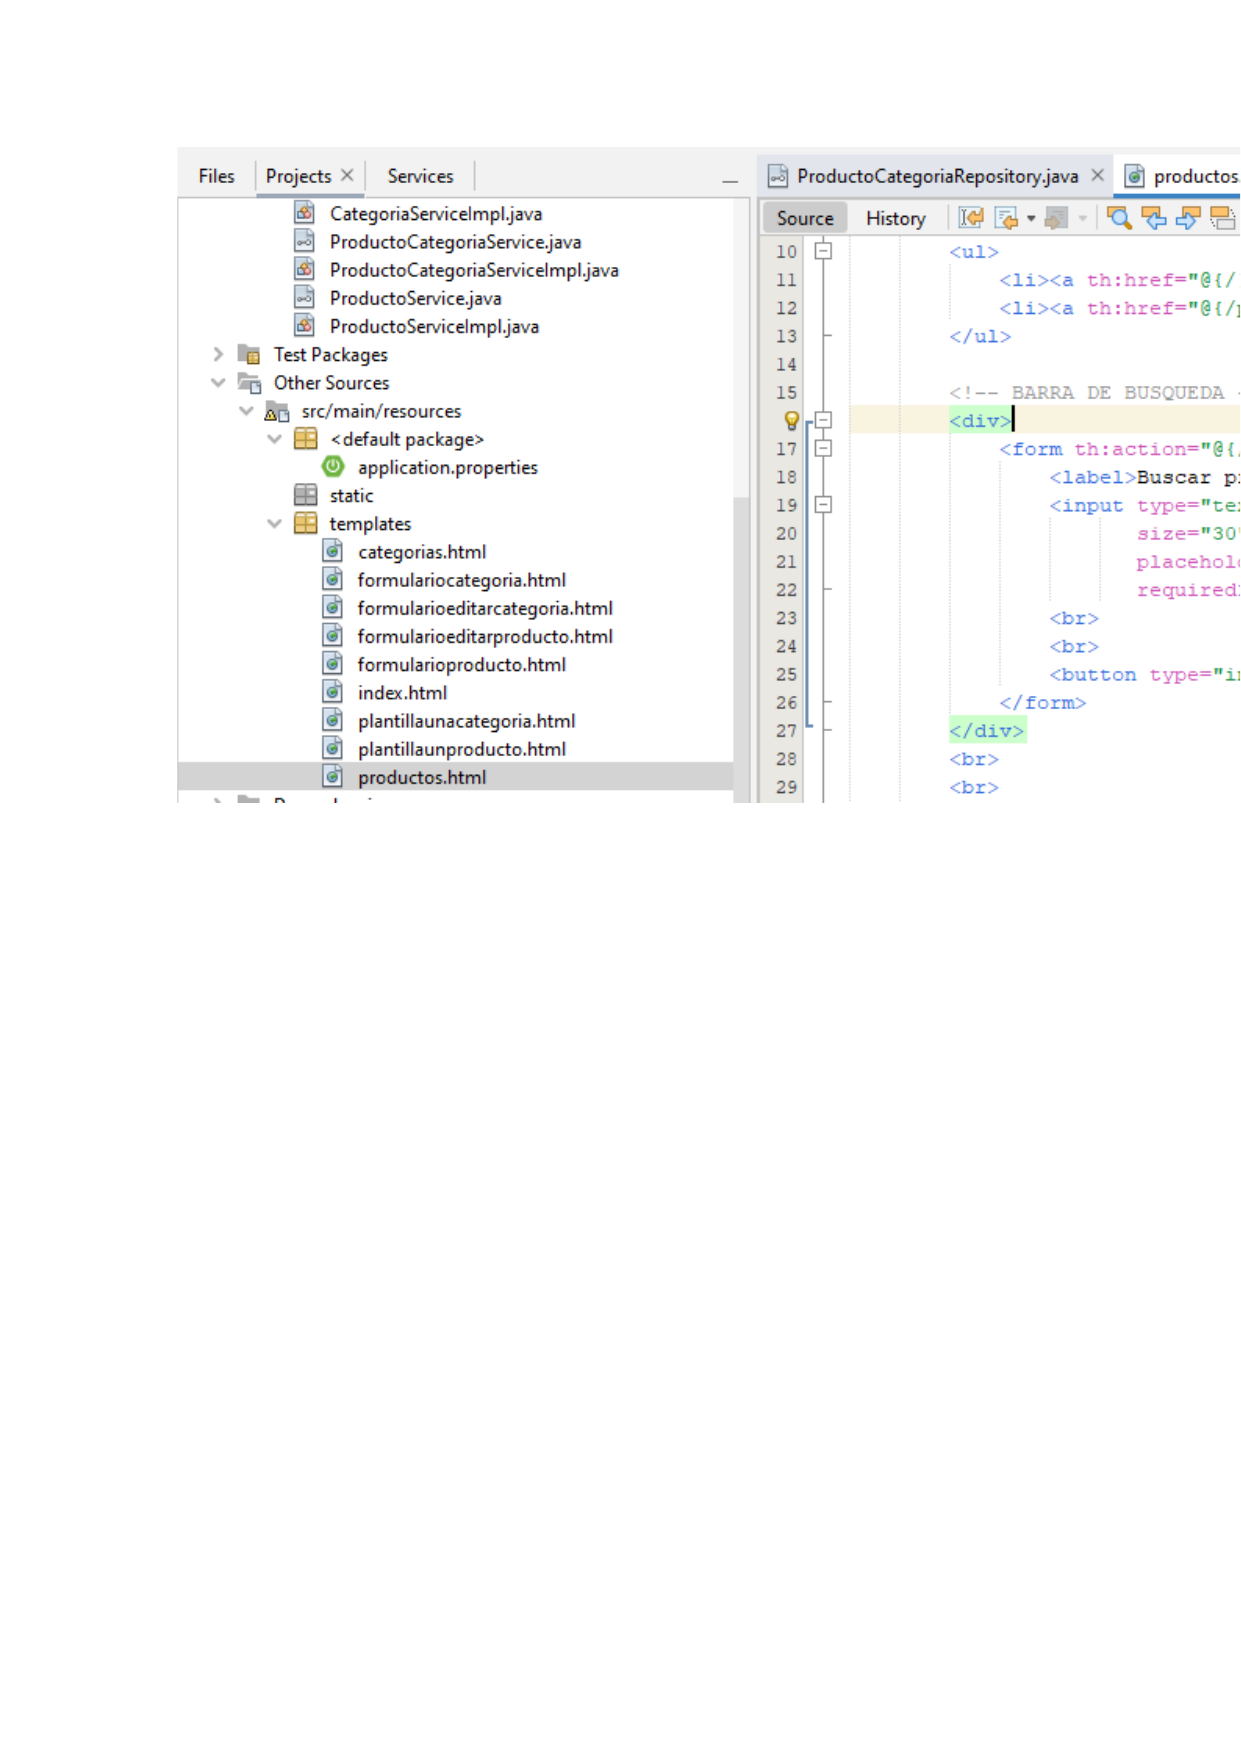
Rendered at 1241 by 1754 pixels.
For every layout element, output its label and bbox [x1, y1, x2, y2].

picture [177, 147, 1241, 803]
